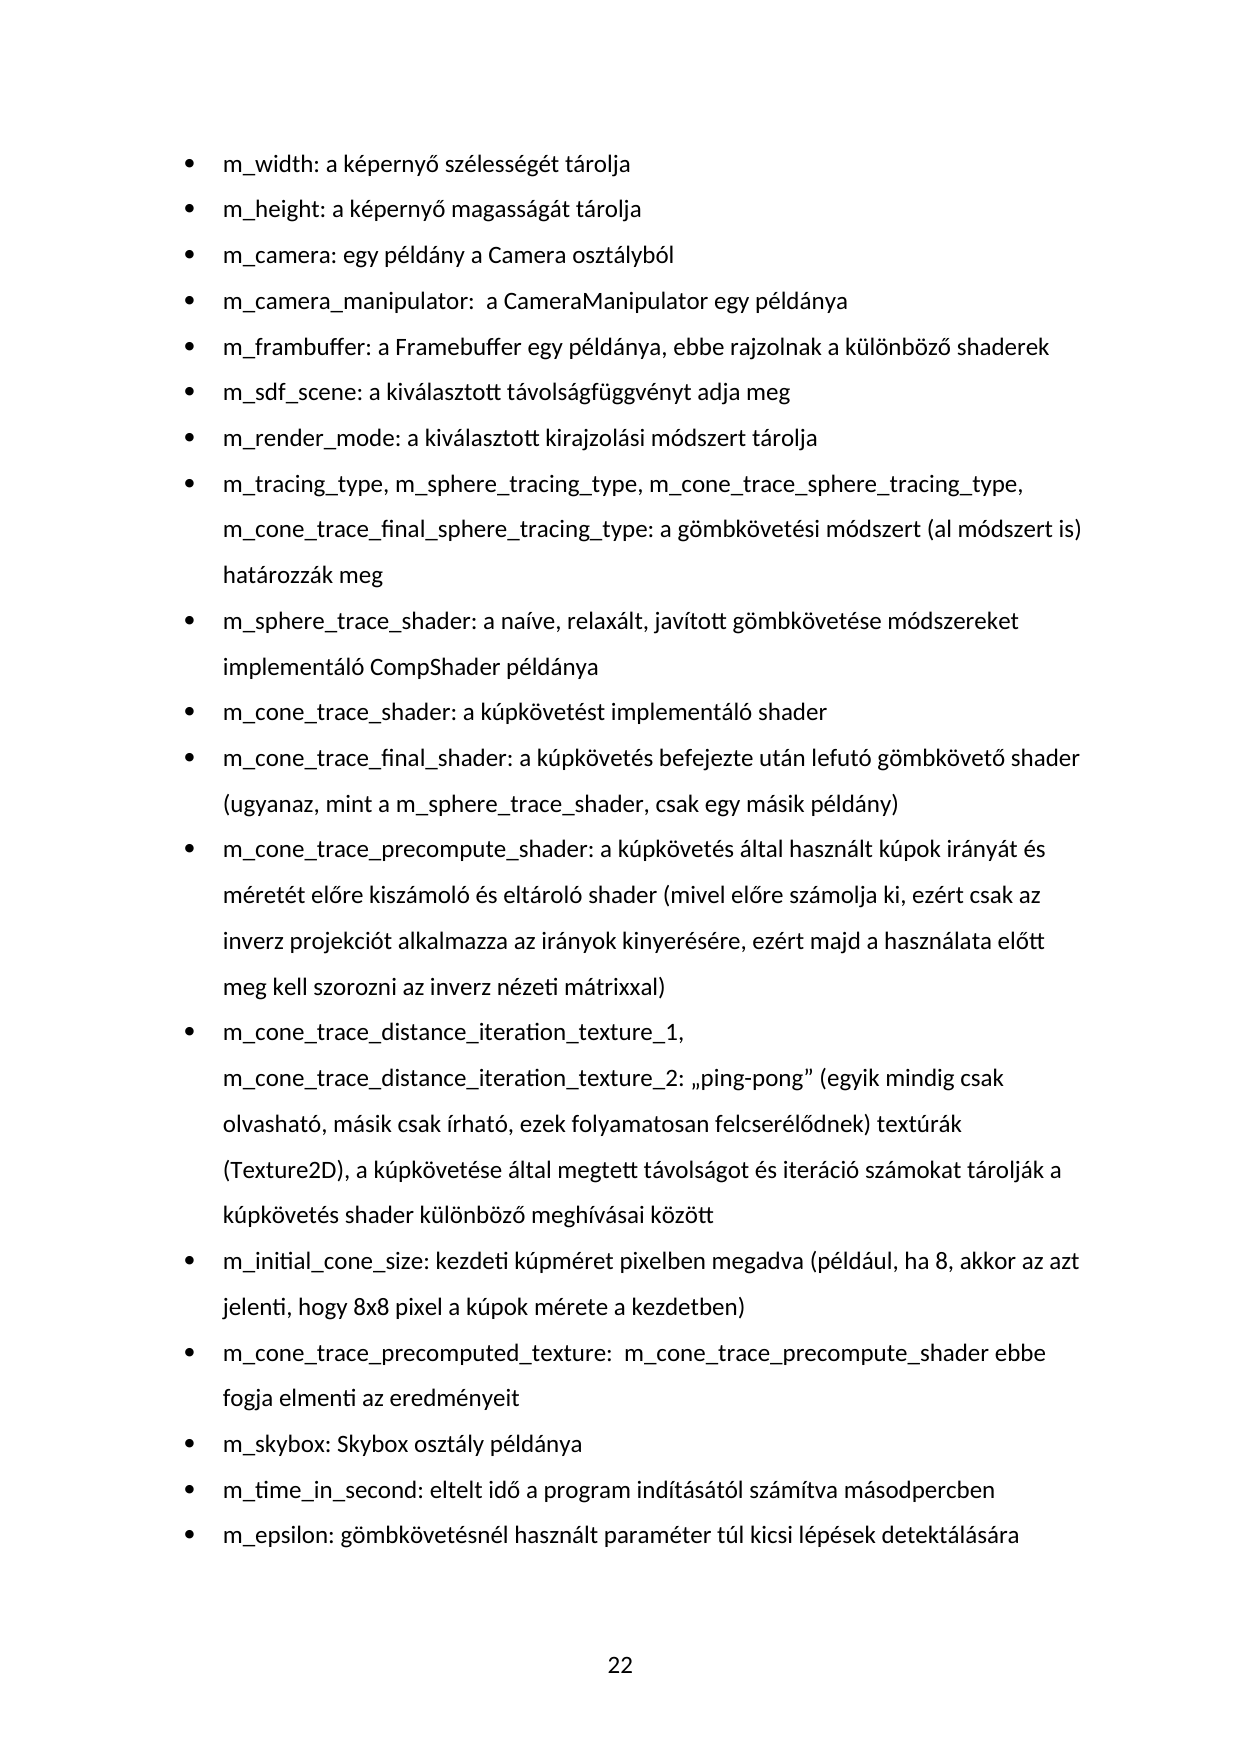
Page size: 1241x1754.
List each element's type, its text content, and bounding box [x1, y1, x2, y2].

list m_height: a képernyő magasságát tárolja [185, 193, 1092, 224]
list m_frambuffer: a Framebuffer egy példánya, ebbe rajzolnak a különböző shaderek [185, 331, 1092, 361]
list m_cone_trace_distance_iteration_texture_1, m_cone_trace_distance_iteration_texture_2: „ping-pong” (egyik mindig csak olvasható, másik csak írható, ezek folyamatosan felcserélődnek) textúrák (Texture2D), a kúpkövetése által megtett távolságot és iteráció számokat tárolják a kúpkövetés shader különböző meghívásai között [185, 1017, 1092, 1230]
list m_sdf_scene: a kiválasztott távolságfüggvényt adja meg [185, 376, 1092, 407]
list m_tracing_type, m_sphere_tracing_type, m_cone_trace_sphere_tracing_type, m_cone_trace_final_sphere_tracing_type: a gömbkövetési módszert (al módszert is) határozzák meg [185, 468, 1092, 590]
list m_render_mode: a kiválasztott kirajzolási módszert tárolja [185, 422, 1092, 453]
list m_cone_trace_final_shader: a kúpkövetés befejezte után lefutó gömbkövető shader (ugyanaz, mint a m_sphere_trace_shader, csak egy másik példány) [185, 742, 1092, 818]
list m_skybox: Skybox osztály példánya [185, 1428, 1092, 1459]
list m_cone_trace_precomputed_texture: m_cone_trace_precompute_shader ebbe fogja elmenti az eredményeit [185, 1337, 1092, 1413]
list m_time_in_second: eltelt idő a program indításától számítva másodpercben [185, 1474, 1092, 1504]
list m_epsilon: gömbkövetésnél használt paraméter túl kicsi lépések detektálására [185, 1519, 1092, 1550]
list m_sphere_trace_shader: a naíve, relaxált, javított gömbkövetése módszereket implementáló CompShader példánya [185, 605, 1092, 681]
list m_cone_trace_shader: a kúpkövetést implementáló shader [185, 696, 1092, 727]
list m_initial_cone_size: kezdeti kúpméret pixelben megadva (például, ha 8, akkor az azt jelenti, hogy 8x8 pixel a kúpok mérete a kezdetben) [185, 1245, 1092, 1321]
list m_width: a képernyő szélességét tárolja [185, 148, 1092, 178]
list m_cone_trace_precompute_shader: a kúpkövetés által használt kúpok irányát és méretét előre kiszámoló és eltároló shader (mivel előre számolja ki, ezért csak az inverz projekciót alkalmazza az irányok kinyerésére, ezért majd a használata előtt meg kell szorozni az inverz nézeti mátrixxal) [185, 834, 1092, 1001]
list m_camera_manipulator: a CameraManipulator egy példánya [185, 285, 1092, 315]
list m_camera: egy példány a Camera osztályból [185, 239, 1092, 270]
